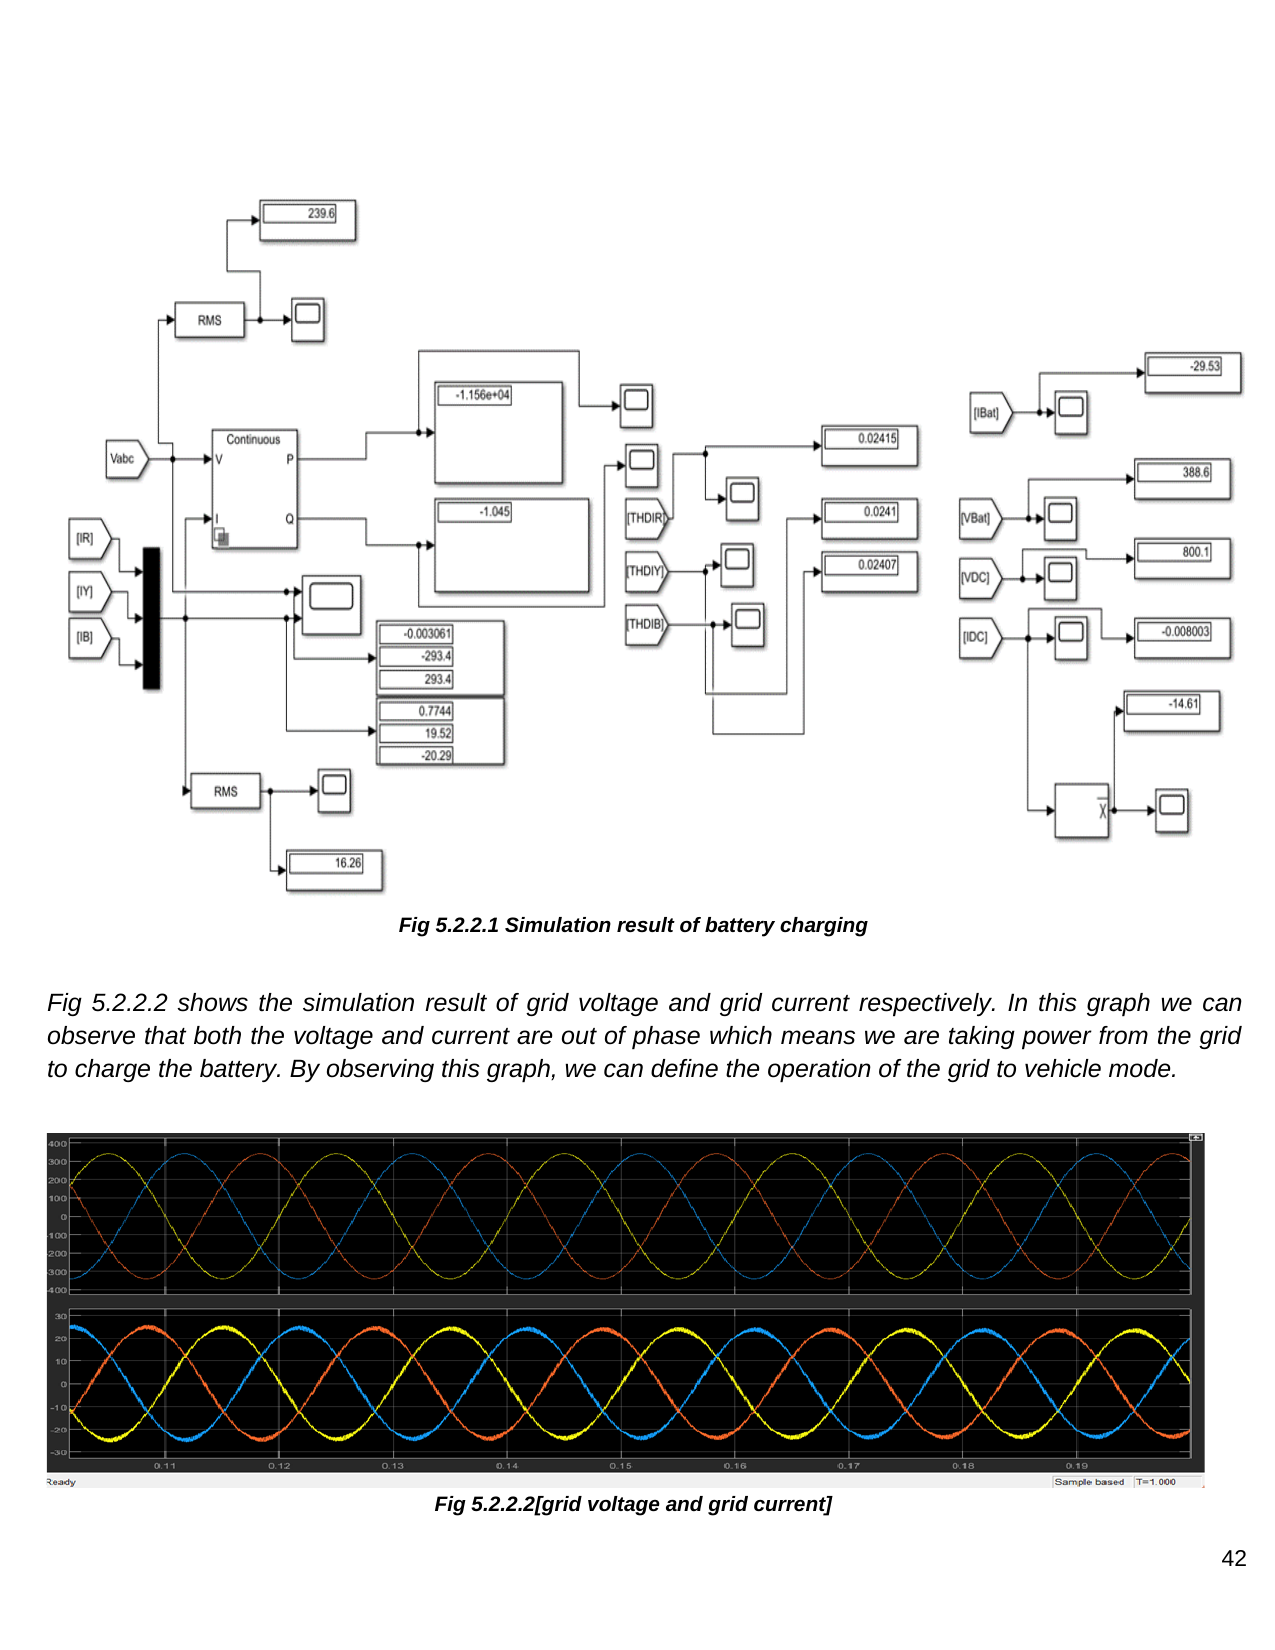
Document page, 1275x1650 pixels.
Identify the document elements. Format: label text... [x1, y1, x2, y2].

text Fig 5.2.2.1 Simulation result of battery charging [0, 913, 1275, 937]
picture [46, 150, 1247, 910]
text Fig 5.2.2.2 shows the simulation result of grid voltage and grid current respectively. In this graph we can observe that both the voltage and current are out of phase which means we are taking power from the grid to charge the battery. By observing this graph, we can define the operation of the grid to vehicle mode. [47, 988, 1247, 1082]
text Fig 5.2.2.2[grid voltage and grid current] [0, 1491, 1275, 1515]
picture [46, 1133, 1205, 1488]
